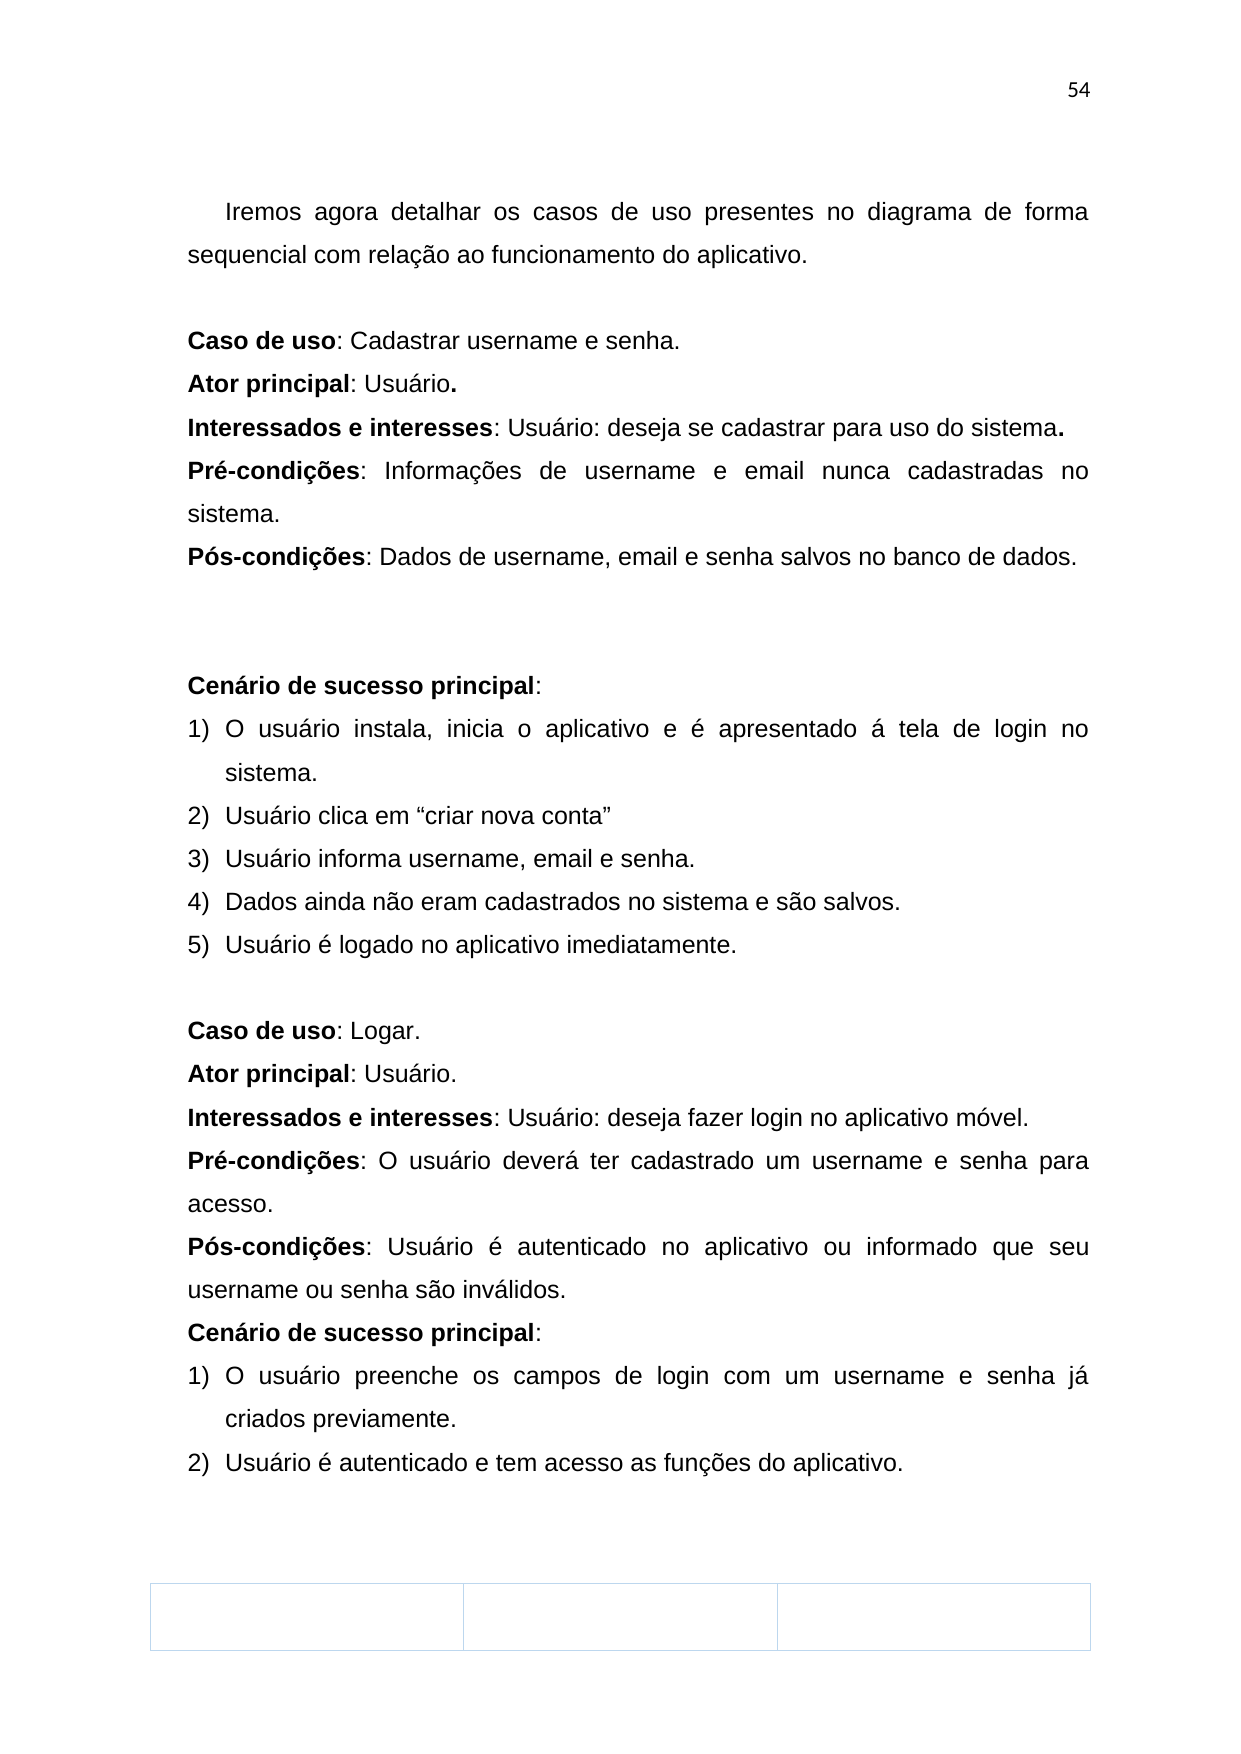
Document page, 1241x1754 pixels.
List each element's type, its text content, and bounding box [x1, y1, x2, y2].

text Ator principal: Usuário. [150, 1059, 1090, 1088]
text Pós-condições: Usuário é autenticado no aplicativo ou informado que seu username ou senha são inválidos. [150, 1232, 1090, 1304]
text Pré-condições: Informações de username e email nunca cadastradas no sistema. [150, 456, 1090, 527]
text Cenário de sucesso principal: [150, 671, 1090, 700]
list Usuário é logado no aplicativo imediatamente. [187, 930, 1090, 959]
list O usuário instala, inicia o aplicativo e é apresentado á tela de login no sistema. [187, 714, 1090, 786]
text Interessados e interesses: Usuário: deseja fazer login no aplicativo móvel. [150, 1102, 1090, 1131]
list Usuário é autenticado e tem acesso as funções do aplicativo. [187, 1447, 1090, 1476]
text Caso de uso: Cadastrar username e senha. [150, 326, 1090, 355]
text Ator principal: Usuário. [150, 369, 1090, 398]
list O usuário preenche os campos de login com um username e senha já criados previamente. [187, 1361, 1090, 1433]
list Dados ainda não eram cadastrados no sistema e são salvos. [187, 887, 1090, 916]
text Pré-condições: O usuário deverá ter cadastrado um username e senha para acesso. [150, 1146, 1090, 1217]
list Usuário clica em “criar nova conta” [187, 801, 1090, 829]
text Interessados e interesses: Usuário: deseja se cadastrar para uso do sistema. [150, 412, 1090, 441]
list Usuário informa username, email e senha. [187, 844, 1090, 872]
text Pós-condições: Dados de username, email e senha salvos no banco de dados. [150, 542, 1090, 571]
text Cenário de sucesso principal: [150, 1318, 1090, 1347]
text Iremos agora detalhar os casos de uso presentes no diagrama de forma sequencial com relação ao funcionamento do aplicativo. [150, 197, 1090, 269]
text Caso de uso: Logar. [150, 1016, 1090, 1045]
